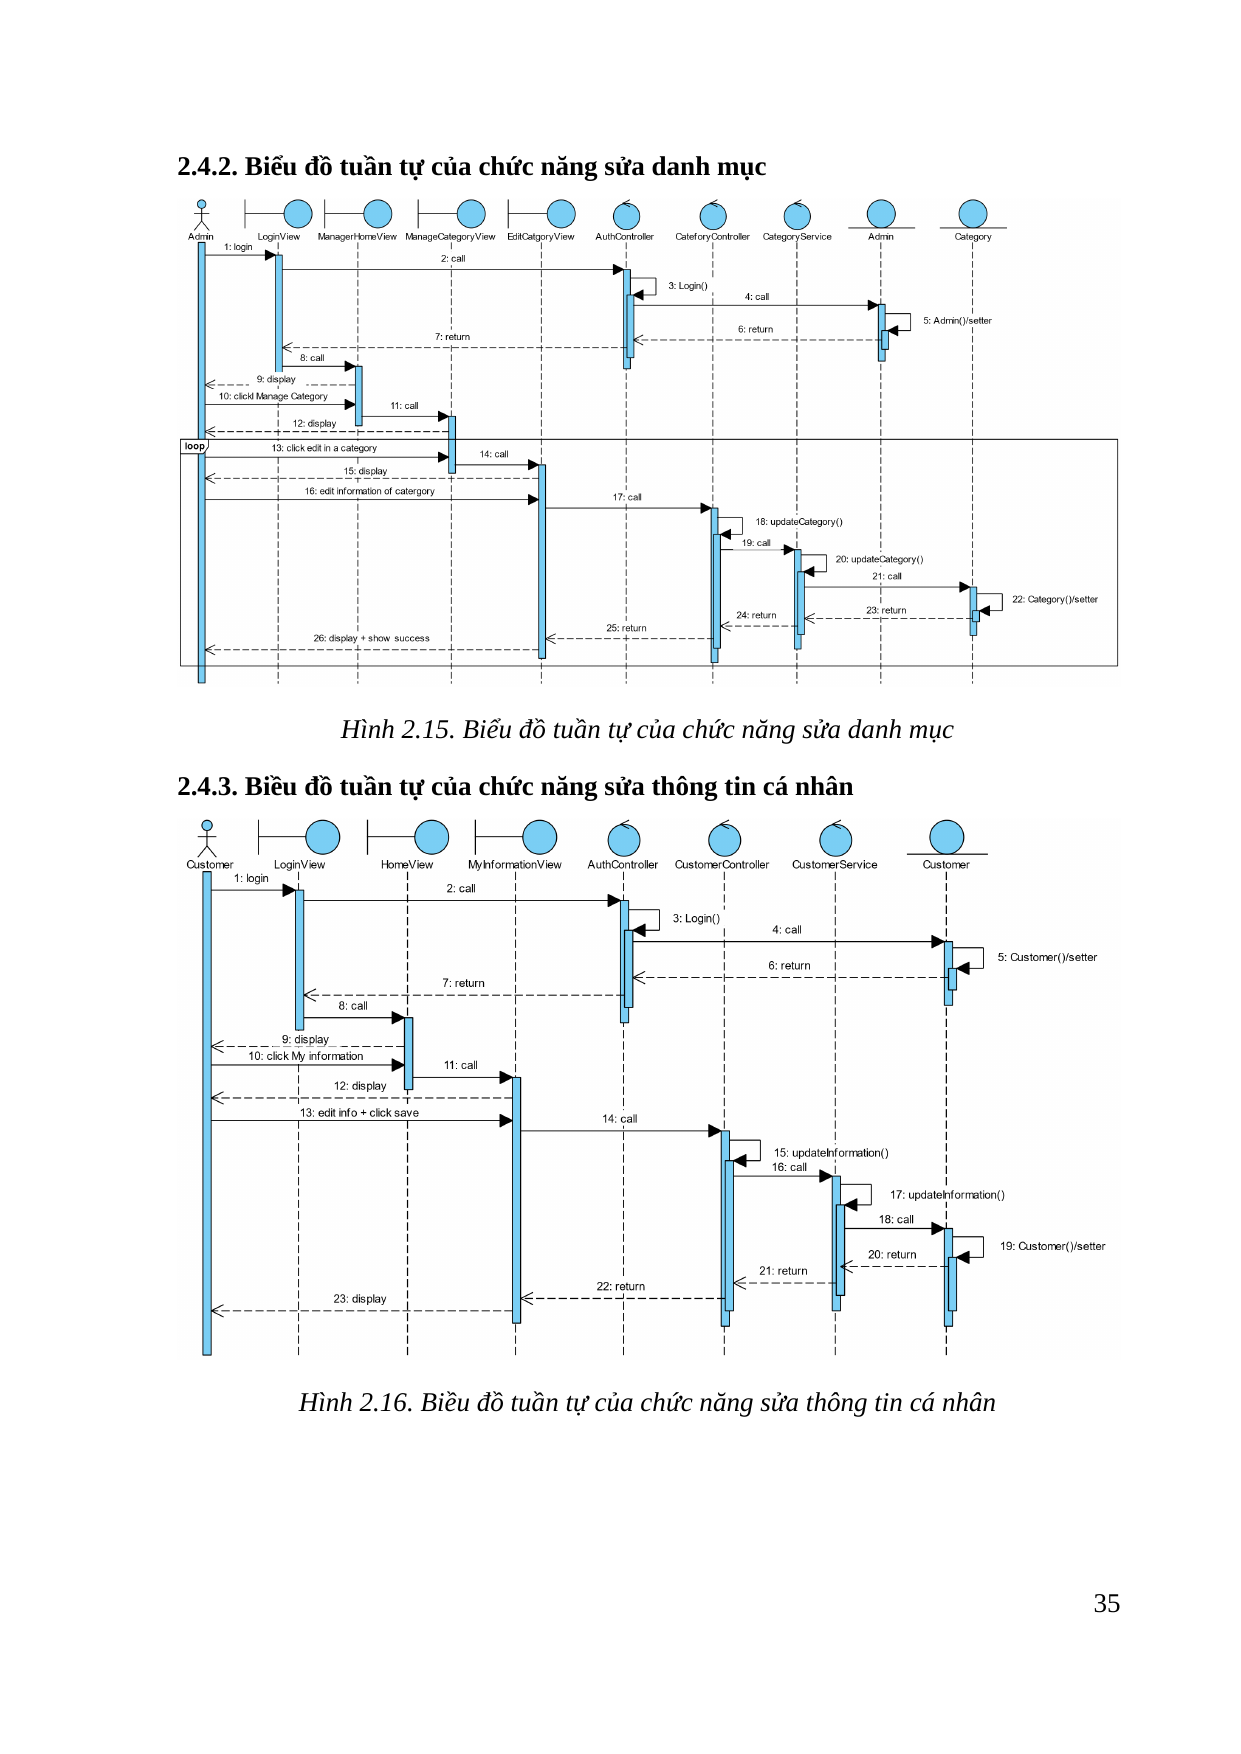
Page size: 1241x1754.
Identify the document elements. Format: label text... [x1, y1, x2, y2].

subtitle 2.4.3. Biều đồ tuần tự của chức năng sửa thông tin cá nhân [177, 770, 1120, 801]
text Hình 2.16. Biều đồ tuần tự của chức năng sửa thông tin cá nhân [177, 1386, 1120, 1417]
picture [177, 818, 1121, 1360]
picture [177, 198, 1121, 687]
subtitle 2.4.2. Biểu đồ tuần tự của chức năng sửa danh mục [177, 150, 1120, 181]
text Hình 2.15. Biểu đồ tuần tự của chức năng sửa danh mục [177, 713, 1120, 744]
